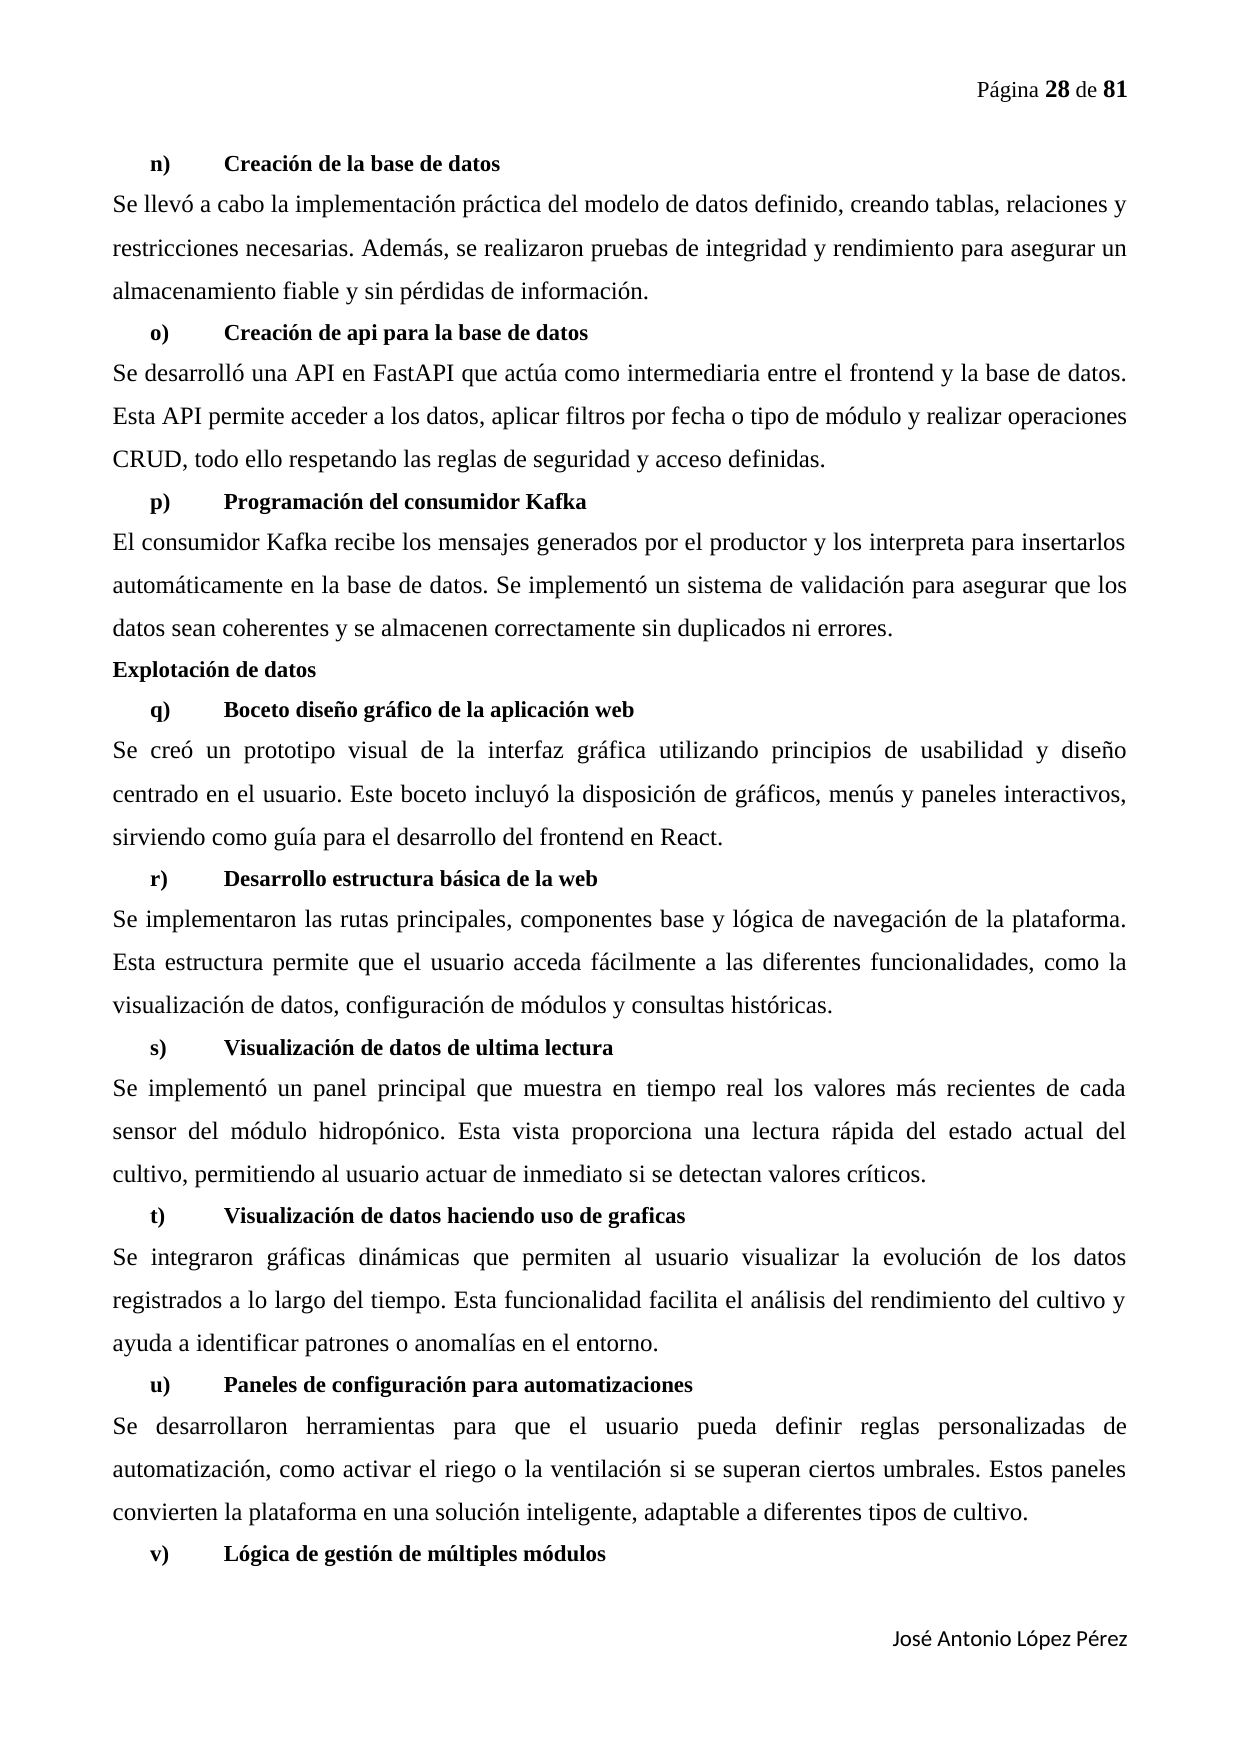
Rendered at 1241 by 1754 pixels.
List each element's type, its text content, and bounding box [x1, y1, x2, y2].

list Visualización de datos de ultima lectura [150, 1034, 1128, 1060]
list Creación de la base de datos [150, 150, 1128, 176]
text Se creó un prototipo visual de la interfaz gráfica utilizando principios de usabilidad y diseño centrado en el usuario. Este boceto incluyó la disposición de gráficos, menús y paneles interactivos, sirviendo como guía para el desarrollo del frontend en React. [112, 736, 1128, 851]
text El consumidor Kafka recibe los mensajes generados por el productor y los interpreta para insertarlos automáticamente en la base de datos. Se implementó un sistema de validación para asegurar que los datos sean coherentes y se almacenen correctamente sin duplicados ni errores. [112, 527, 1128, 642]
list Boceto diseño gráfico de la aplicación web [150, 696, 1128, 722]
list Visualización de datos haciendo uso de graficas [150, 1203, 1128, 1229]
text Explotación de datos [112, 657, 1128, 683]
text Se desarrollaron herramientas para que el usuario pueda definir reglas personalizadas de automatización, como activar el riego o la ventilación si se superan ciertos umbrales. Estos paneles convierten la plataforma en una solución inteligente, adaptable a diferentes tipos de cultivo. [112, 1411, 1128, 1526]
text Se desarrolló una API en FastAPI que actúa como intermediaria entre el frontend y la base de datos. Esta API permite acceder a los datos, aplicar filtros por fecha o tipo de módulo y realizar operaciones CRUD, todo ello respetando las reglas de seguridad y acceso definidas. [112, 358, 1128, 473]
list Desarrollo estructura básica de la web [150, 865, 1128, 891]
text Se implementó un panel principal que muestra en tiempo real los valores más recientes de cada sensor del módulo hidropónico. Esta vista proporciona una lectura rápida del estado actual del cultivo, permitiendo al usuario actuar de inmediato si se detectan valores críticos. [112, 1073, 1128, 1188]
list Creación de api para la base de datos [150, 319, 1128, 345]
list Lógica de gestión de múltiples módulos [150, 1540, 1128, 1567]
text Se integraron gráficas dinámicas que permiten al usuario visualizar la evolución de los datos registrados a lo largo del tiempo. Esta funcionalidad facilita el análisis del rendimiento del cultivo y ayuda a identificar patrones o anomalías en el entorno. [112, 1242, 1128, 1357]
text Se implementaron las rutas principales, componentes base y lógica de navegación de la plataforma. Esta estructura permite que el usuario acceda fácilmente a las diferentes funcionalidades, como la visualización de datos, configuración de módulos y consultas históricas. [112, 904, 1128, 1019]
text Se llevó a cabo la implementación práctica del modelo de datos definido, creando tablas, relaciones y restricciones necesarias. Además, se realizaron pruebas de integridad y rendimiento para asegurar un almacenamiento fiable y sin pérdidas de información. [112, 189, 1128, 304]
list Paneles de configuración para automatizaciones [150, 1371, 1128, 1398]
list Programación del consumidor Kafka [150, 488, 1128, 514]
